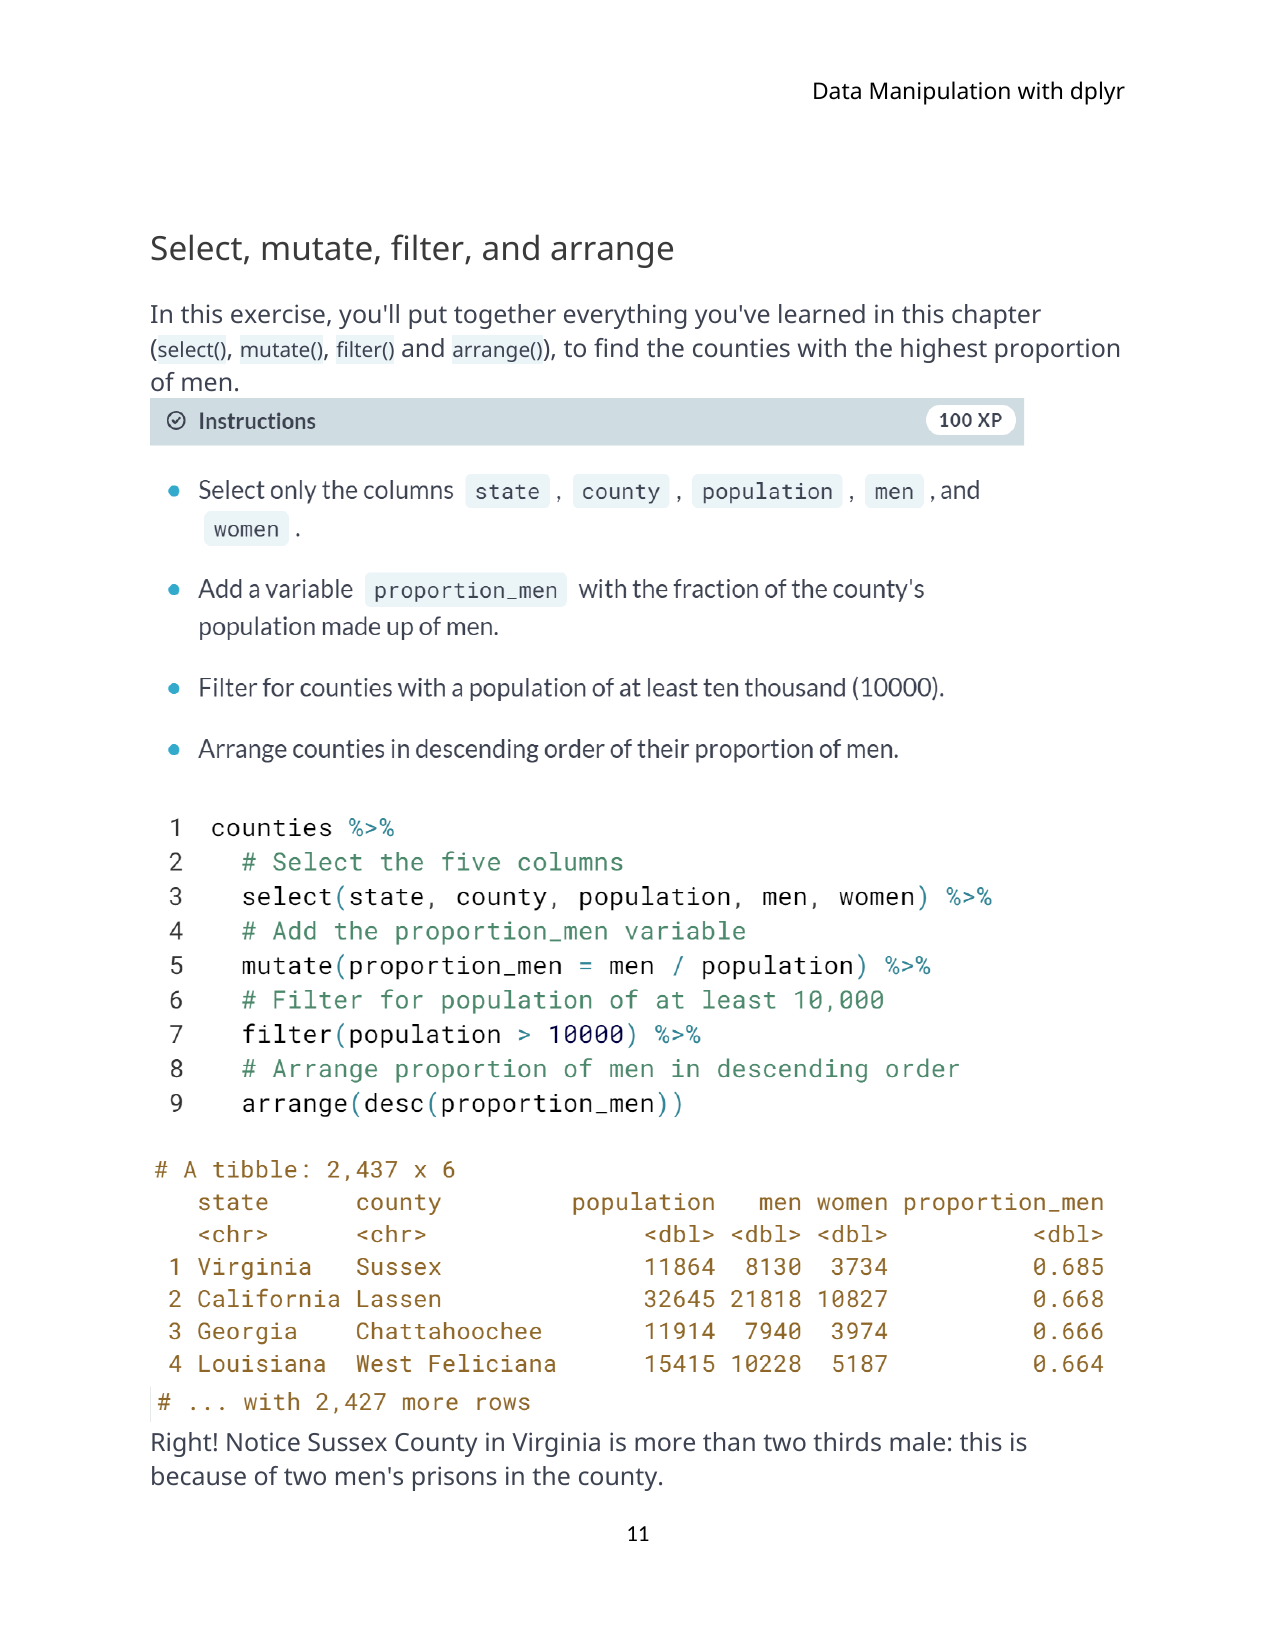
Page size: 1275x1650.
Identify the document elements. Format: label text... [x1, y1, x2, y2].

picture [150, 806, 1059, 1120]
picture [150, 398, 1025, 773]
picture [150, 1153, 1125, 1425]
text Right! Notice Sussex County in Virginia is more than two thirds male: this is because of two men's prisons in the county. [150, 1425, 1125, 1493]
subtitle Select, mutate, filter, and arrange [150, 224, 1125, 270]
text In this exercise, you'll put together everything you've learned in this chapter (select(), mutate(), filter() and arrange()), to find the counties with the highest proportion of men. [150, 297, 1125, 399]
